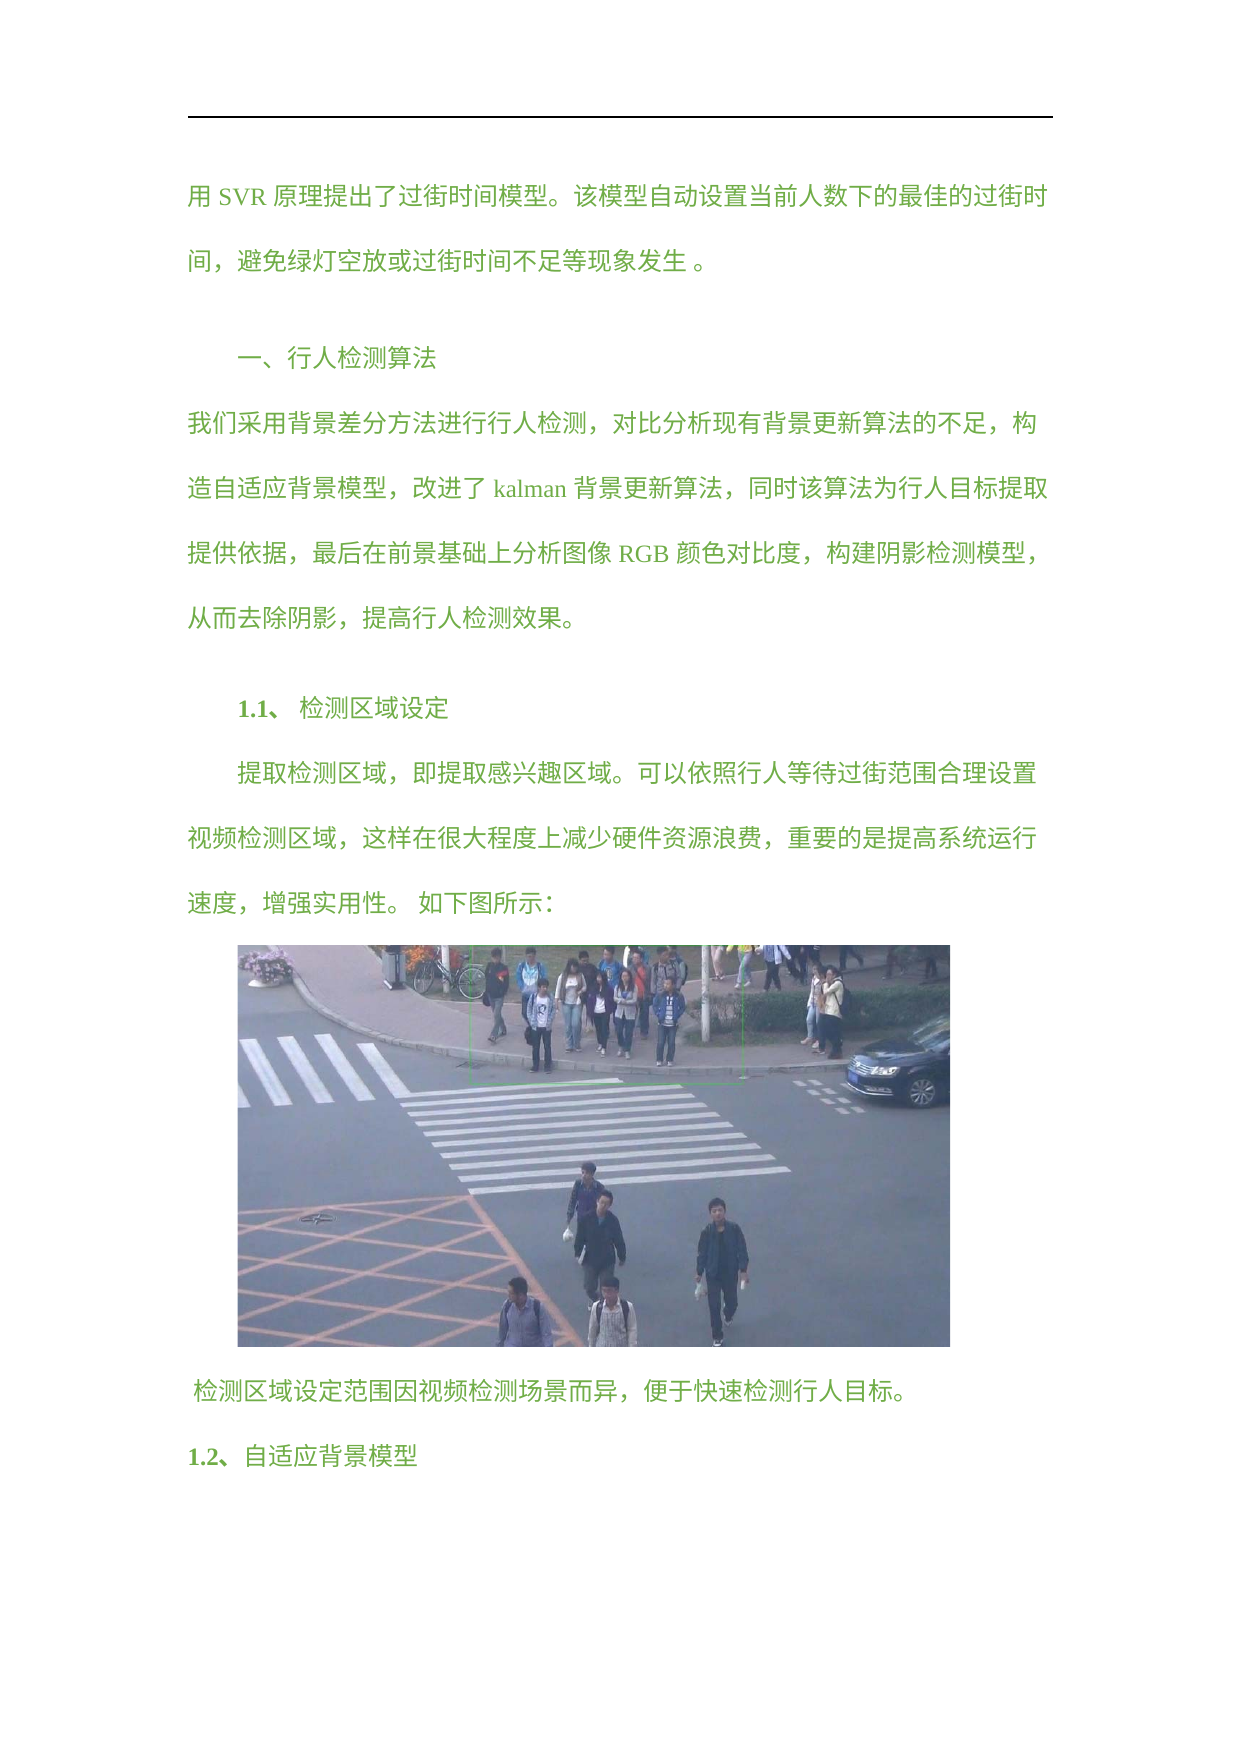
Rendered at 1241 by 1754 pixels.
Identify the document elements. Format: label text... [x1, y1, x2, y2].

text 1.2、自适应背景模型 [187, 1422, 1053, 1487]
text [187, 162, 1053, 292]
text 检测区域设定范围因视频检测场景而异，便于快速检测行人目标。 [187, 1357, 1053, 1422]
picture [237, 945, 951, 1347]
text 1.1、 检测区域设定 [187, 674, 1053, 739]
text 一、行人检测算法 [187, 324, 1053, 389]
text 提取检测区域，即提取感兴趣区域。可以依照行人等待过街范围合理设置视频检测区域，这样在很大程度上减少硬件资源浪费，重要的是提高系统运行速度，增强实用性。 如下图所示： [187, 739, 1053, 934]
text 我们采用背景差分方法进行行人检测，对比分析现有背景更新算法的不足，构造自适应背景模型，改进了 kalman 背景更新算法，同时该算法为行人目标提取提供依据，最后在前景基础上分析图像 RGB 颜色对比度，构建阴影检测模型，从而去除阴影，提高行人检测效果。 [187, 389, 1053, 649]
